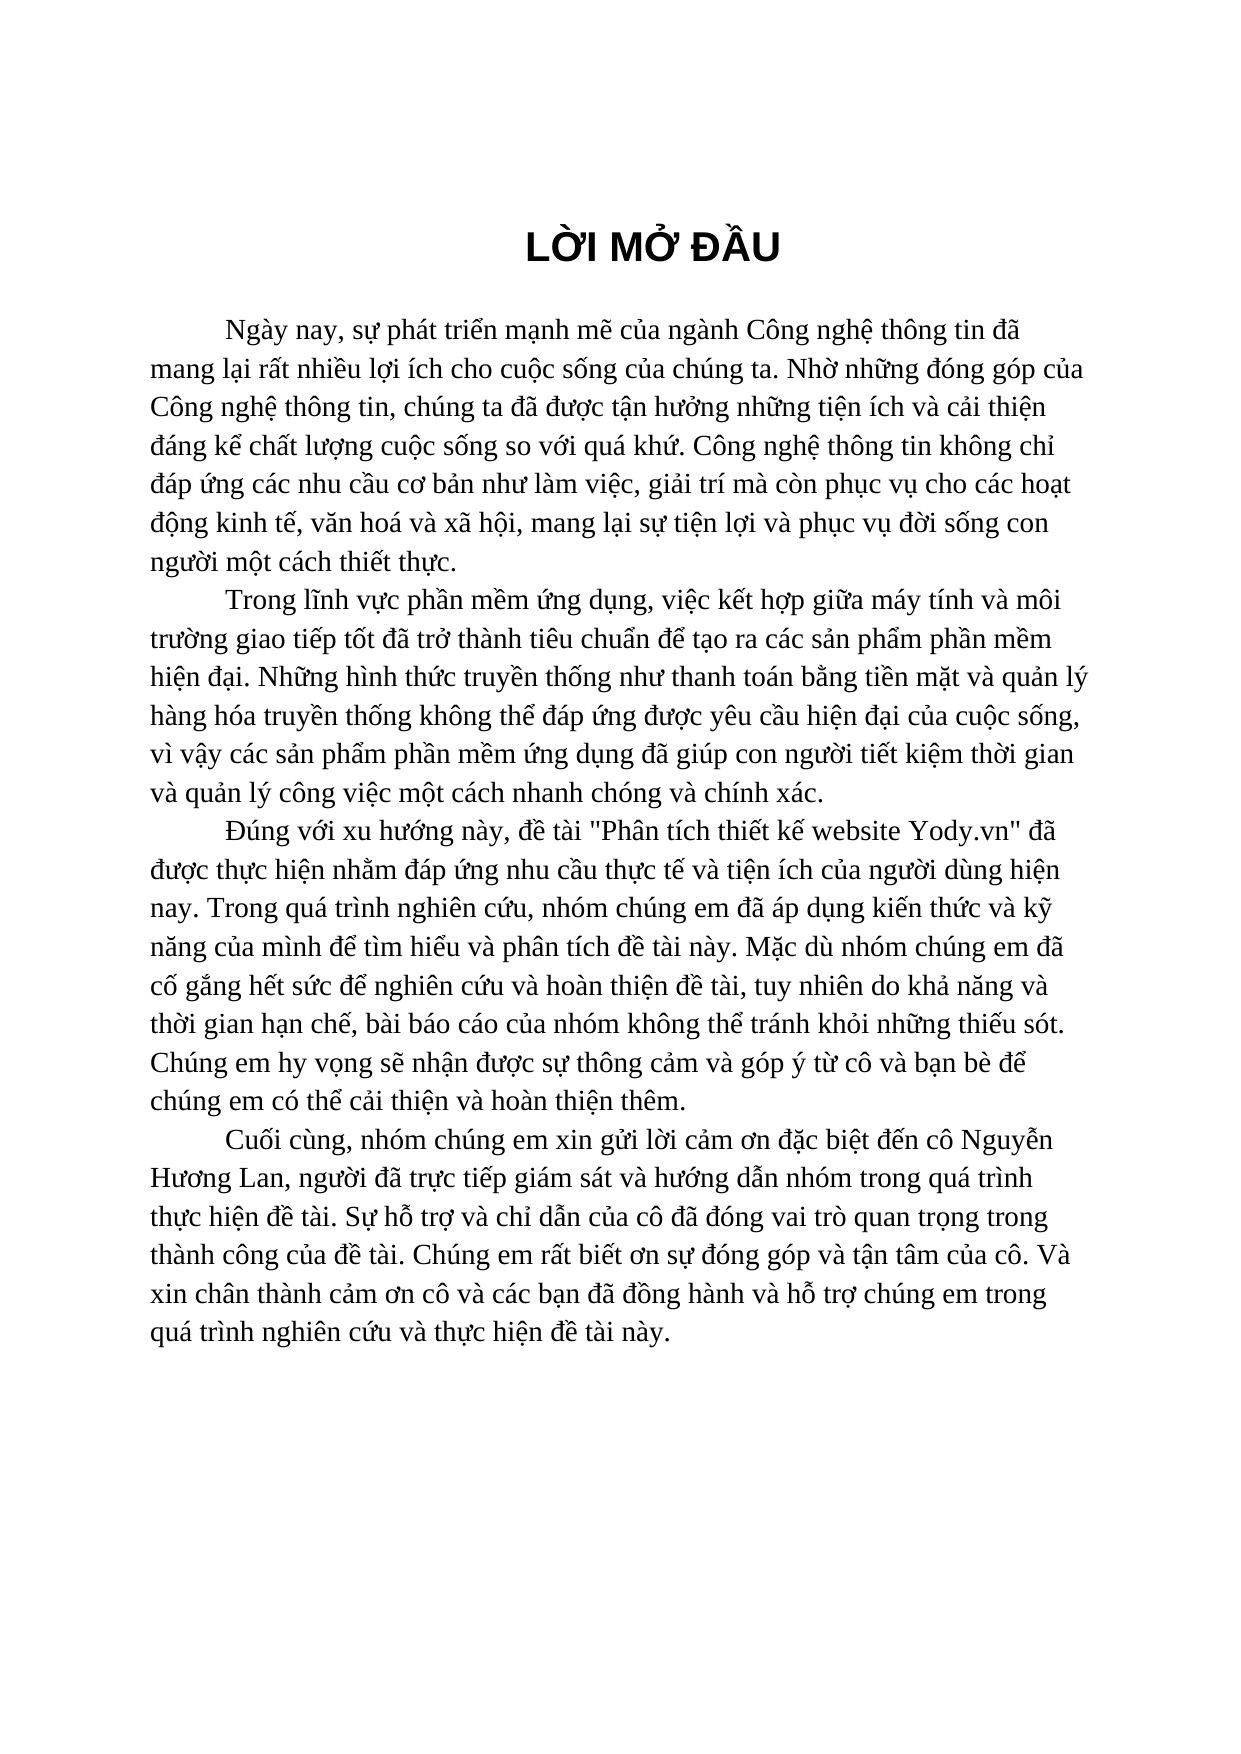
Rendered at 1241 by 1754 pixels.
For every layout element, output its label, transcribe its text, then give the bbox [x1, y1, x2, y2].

text Cuối cùng, nhóm chúng em xin gửi lời cảm ơn đặc biệt đến cô Nguyễn Hương Lan, người đã trực tiếp giám sát và hướng dẫn nhóm trong quá trình thực hiện đề tài. Sự hỗ trợ và chỉ dẫn của cô đã đóng vai trò quan trọng trong thành công của đề tài. Chúng em rất biết ơn sự đóng góp và tận tâm của cô. Và xin chân thành cảm ơn cô và các bạn đã đồng hành và hỗ trợ chúng em trong quá trình nghiên cứu và thực hiện đề tài này. [150, 1122, 1090, 1571]
text Đúng với xu hướng này, đề tài "Phân tích thiết kế website Yody.vn" đã được thực hiện nhằm đáp ứng nhu cầu thực tế và tiện ích của người dùng hiện [150, 813, 1090, 886]
text Trong lĩnh vực phần mềm ứng dụng, việc kết hợp giữa máy tính và môi trường giao tiếp tốt đã trở thành tiêu chuẩn để tạo ra các sản phẩm phần mềm hiện đại. Những hình thức truyền thống như thanh toán bằng tiền mặt và quản lý hàng hóa truyền thống không thể đáp ứng được yêu cầu hiện đại của cuộc sống, vì vậy các sản phẩm phần mềm ứng dụng đã giúp con người tiết kiệm thời gian và quản lý công việc một cách nhanh chóng và chính xác. [150, 582, 1090, 808]
text Ngày nay, sự phát triển mạnh mẽ của ngành Công nghệ thông tin đã mang lại rất nhiều lợi ích cho cuộc sống của chúng ta. Nhờ những đóng góp của Công nghệ thông tin, chúng ta đã được tận hưởng những tiện ích và cải thiện đáng kể chất lượng cuộc sống so với quá khứ. Công nghệ thông tin không chỉ đáp ứng các nhu cầu cơ bản như làm việc, giải trí mà còn phục vụ cho các hoạt động kinh tế, văn hoá và xã hội, mang lại sự tiện lợi và phục vụ đời sống con người một cách thiết thực. [150, 312, 1090, 577]
text nay. Trong quá trình nghiên cứu, nhóm chúng em đã áp dụng kiến thức và kỹ năng của mình để tìm hiểu và phân tích đề tài này. Mặc dù nhóm chúng em đã cố gắng hết sức để nghiên cứu và hoàn thiện đề tài, tuy nhiên do khả năng và thời gian hạn chế, bài báo cáo của nhóm không thể tránh khỏi những thiếu sót. Chúng em hy vọng sẽ nhận được sự thông cảm và góp ý từ cô và bạn bè để chúng em có thể cải thiện và hoàn thiện thêm. [150, 891, 1090, 1117]
subtitle LỜI MỞ ĐẦU [450, 222, 1090, 270]
